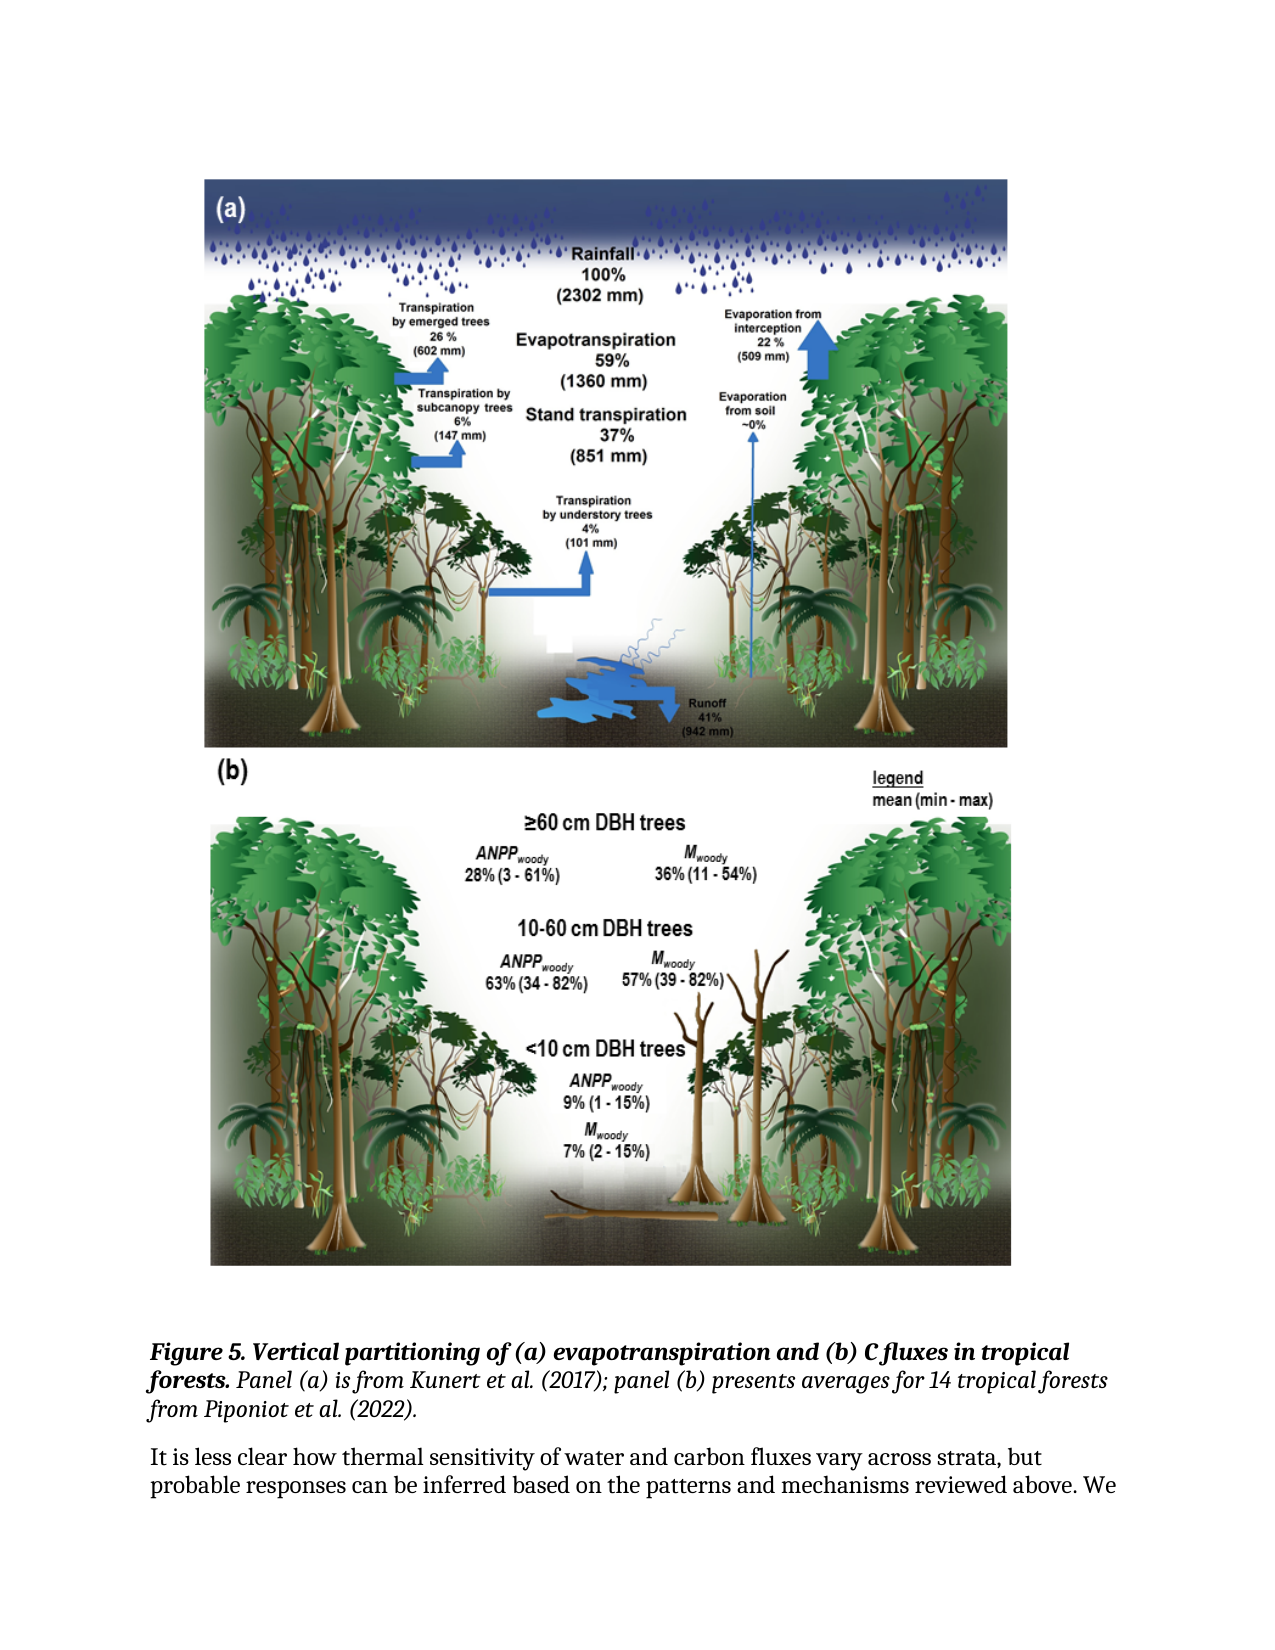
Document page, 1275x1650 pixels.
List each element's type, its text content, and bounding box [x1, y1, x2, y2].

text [150, 1442, 1125, 1500]
text Figure 5. Vertical partitioning of (a) evapotranspiration and (b) C fluxes in tropical forests. Panel (a) is from Kunert et al. (2017); panel (b) presents averages for 14 tropical forests from Piponiot et al. (2022). [150, 1337, 1125, 1424]
picture [168, 150, 1044, 1317]
